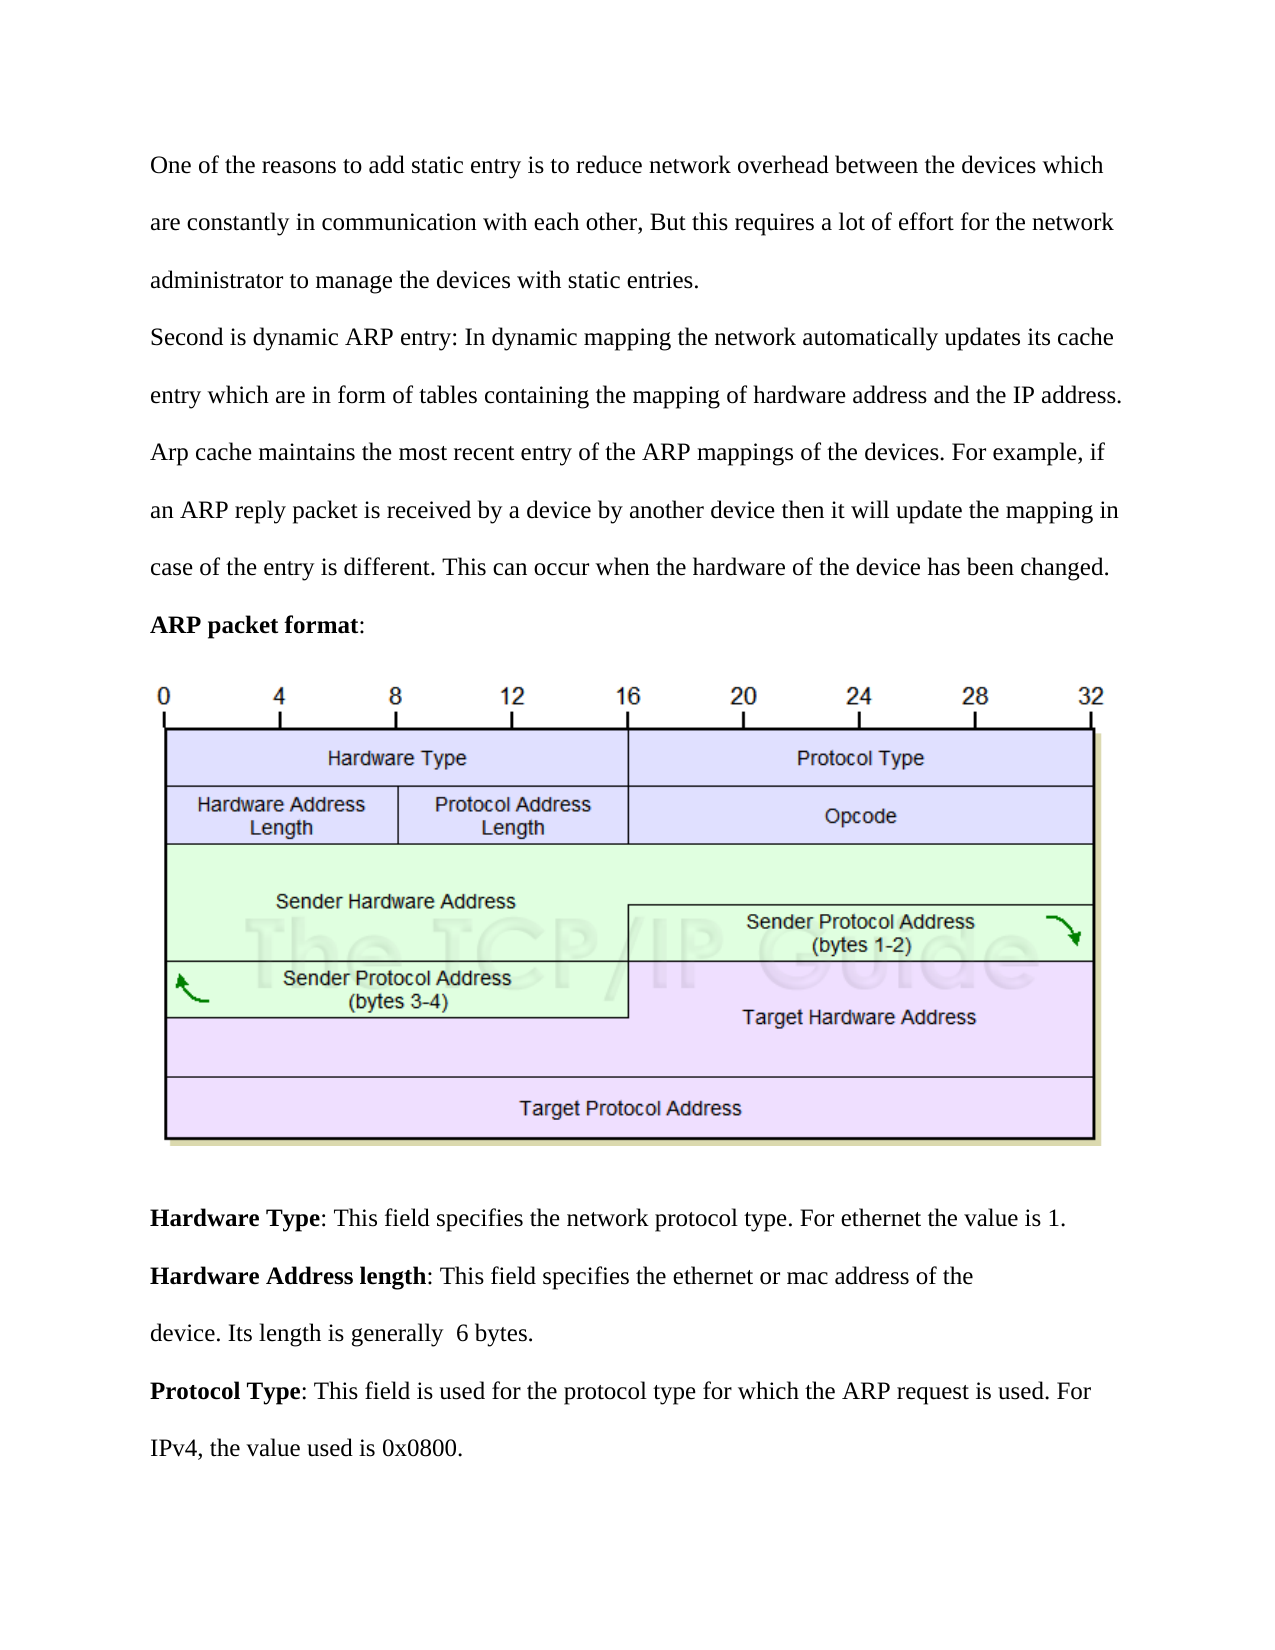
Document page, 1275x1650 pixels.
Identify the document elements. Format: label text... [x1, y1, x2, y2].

text Protocol Type: This field is used for the protocol type for which the ARP request is used. For [150, 1376, 1125, 1405]
text Hardware Address length: This field specifies the ethernet or mac address of the [150, 1261, 1125, 1290]
text administrator to manage the devices with static entries. [150, 265, 1125, 294]
text One of the reasons to add static entry is to reduce network overhead between the devices which [150, 150, 1125, 179]
text are constantly in communication with each other, But this requires a lot of effort for the network [150, 207, 1125, 236]
text case of the entry is different. This can occur when the hardware of the device has been changed. [150, 552, 1125, 581]
text Arp cache maintains the most recent entry of the ARP mappings of the devices. For example, if [150, 437, 1125, 466]
text Second is dynamic ARP entry: In dynamic mapping the network automatically updates its cache [150, 322, 1125, 351]
text entry which are in form of tables containing the mapping of hardware address and the IP address. [150, 380, 1125, 409]
text Hardware Type: This field specifies the network protocol type. For ethernet the value is 1. [150, 1203, 1125, 1232]
picture [150, 667, 1125, 1146]
text an ARP reply packet is received by a device by another device then it will update the mapping in [150, 495, 1125, 524]
text device. Its length is generally 6 bytes. [150, 1318, 1125, 1347]
text IPv4, the value used is 0x0800. [150, 1433, 1125, 1462]
text ARP packet format: [150, 610, 1125, 639]
